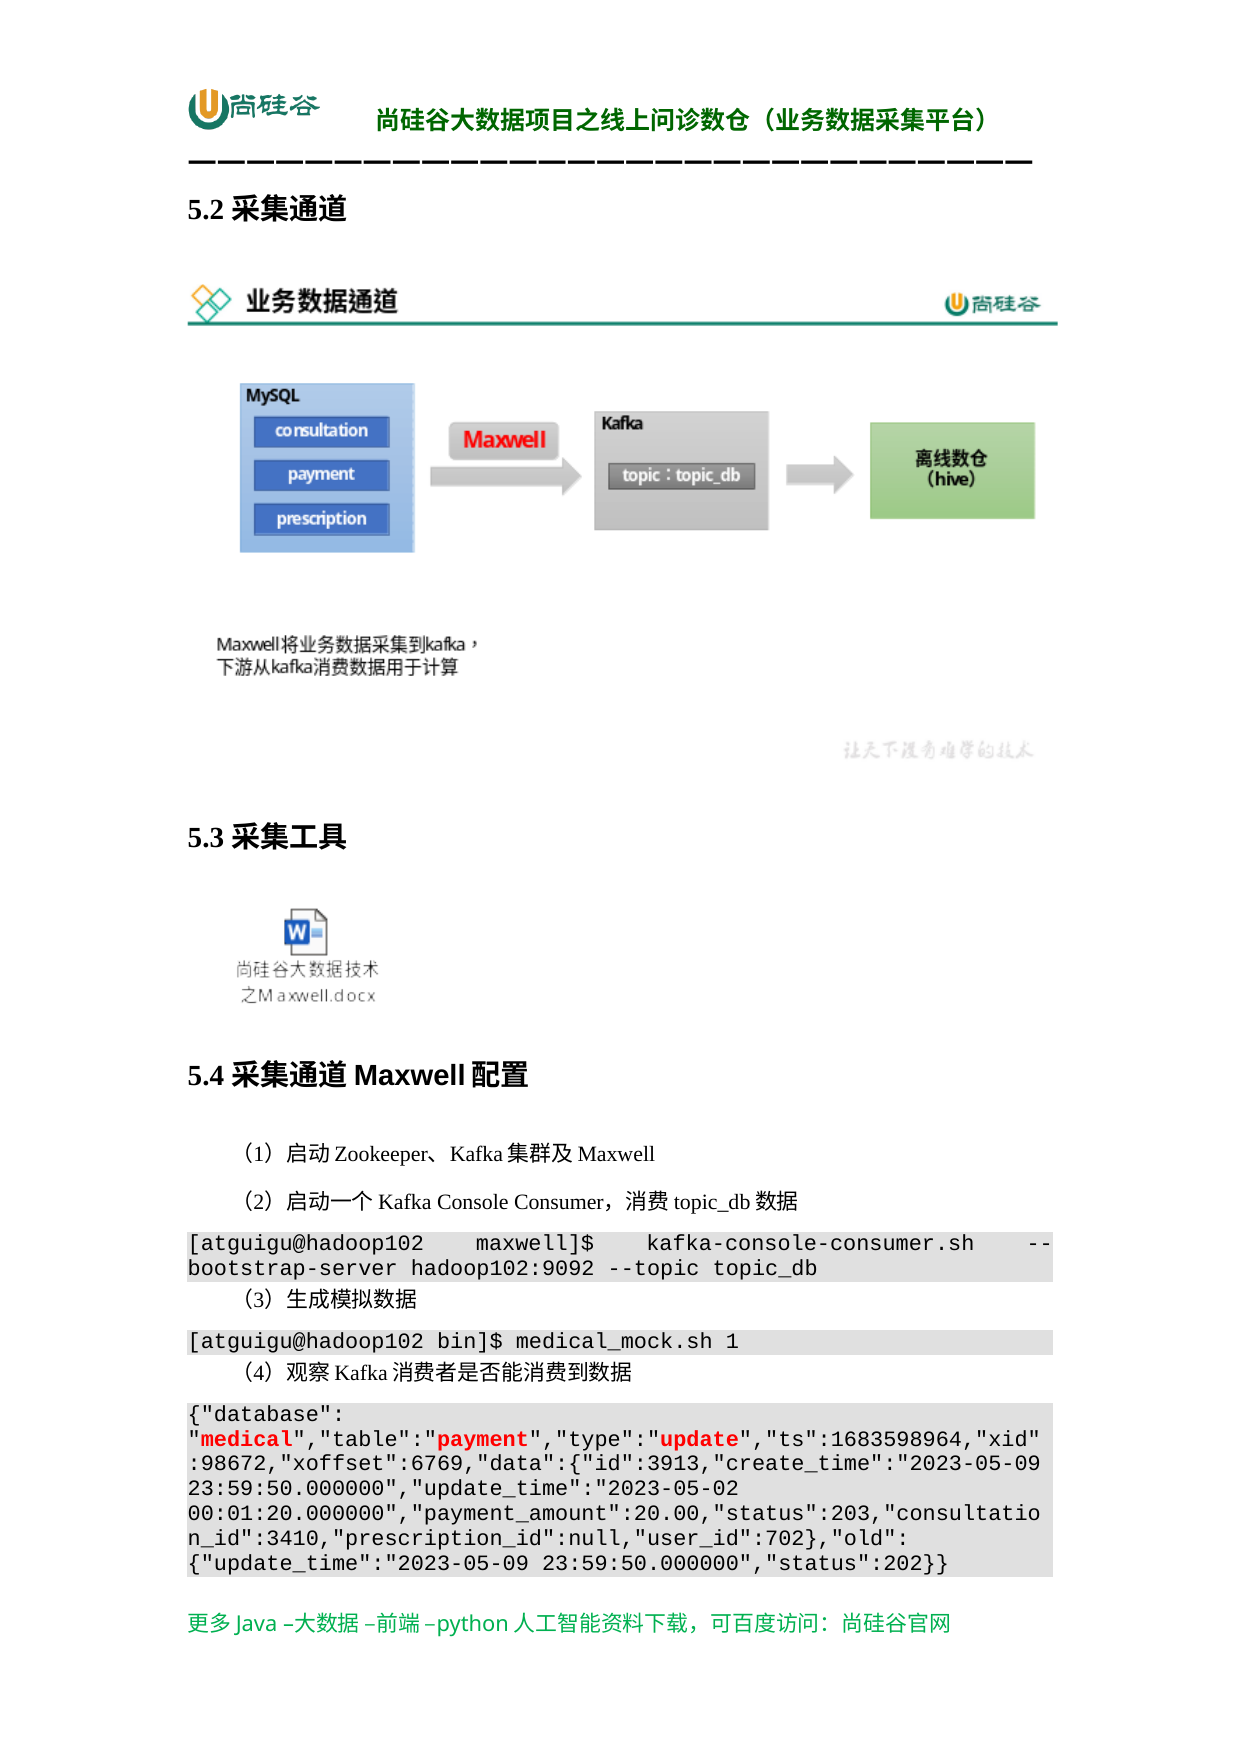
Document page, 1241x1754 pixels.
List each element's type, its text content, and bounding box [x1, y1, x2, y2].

picture [187, 88, 320, 130]
subtitle 5.2 采集通道 [187, 174, 1053, 239]
text [atguigu@hadoop102 maxwell]$ kafka-console-consumer.sh --bootstrap-server hadoop102:9092 --topic topic_db [187, 1232, 1053, 1282]
text （1）启动Zookeeper、Kafka集群及Maxwell [231, 1135, 1053, 1168]
subtitle 5.4 采集通道Maxwell配置 [187, 1040, 1053, 1105]
text （3）生成模拟数据 [187, 1282, 1053, 1314]
subtitle 5.3 采集工具 [187, 802, 1053, 867]
text （4）观察Kafka消费者是否能消费到数据 [187, 1355, 1053, 1387]
text （2）启动一个Kafka Console Consumer，消费topic_db数据 [231, 1184, 1053, 1216]
text {"database":"medical","table":"payment","type":"update","ts":1683598964,"xid":98672,"xoffset":6769,"data":{"id":3913,"create_time":"2023-05-09 23:59:50.000000","update_time":"2023-05-02 00:01:20.000000","payment_amount":20.00,"status":203,"consultation_id":3410,"prescription_id":null,"user_id":702},"old":{"update_time":"2023-05-09 23:59:50.000000","status":202}} [187, 1403, 1053, 1577]
text [atguigu@hadoop102 bin]$ medical_mock.sh 1 [187, 1330, 1053, 1355]
